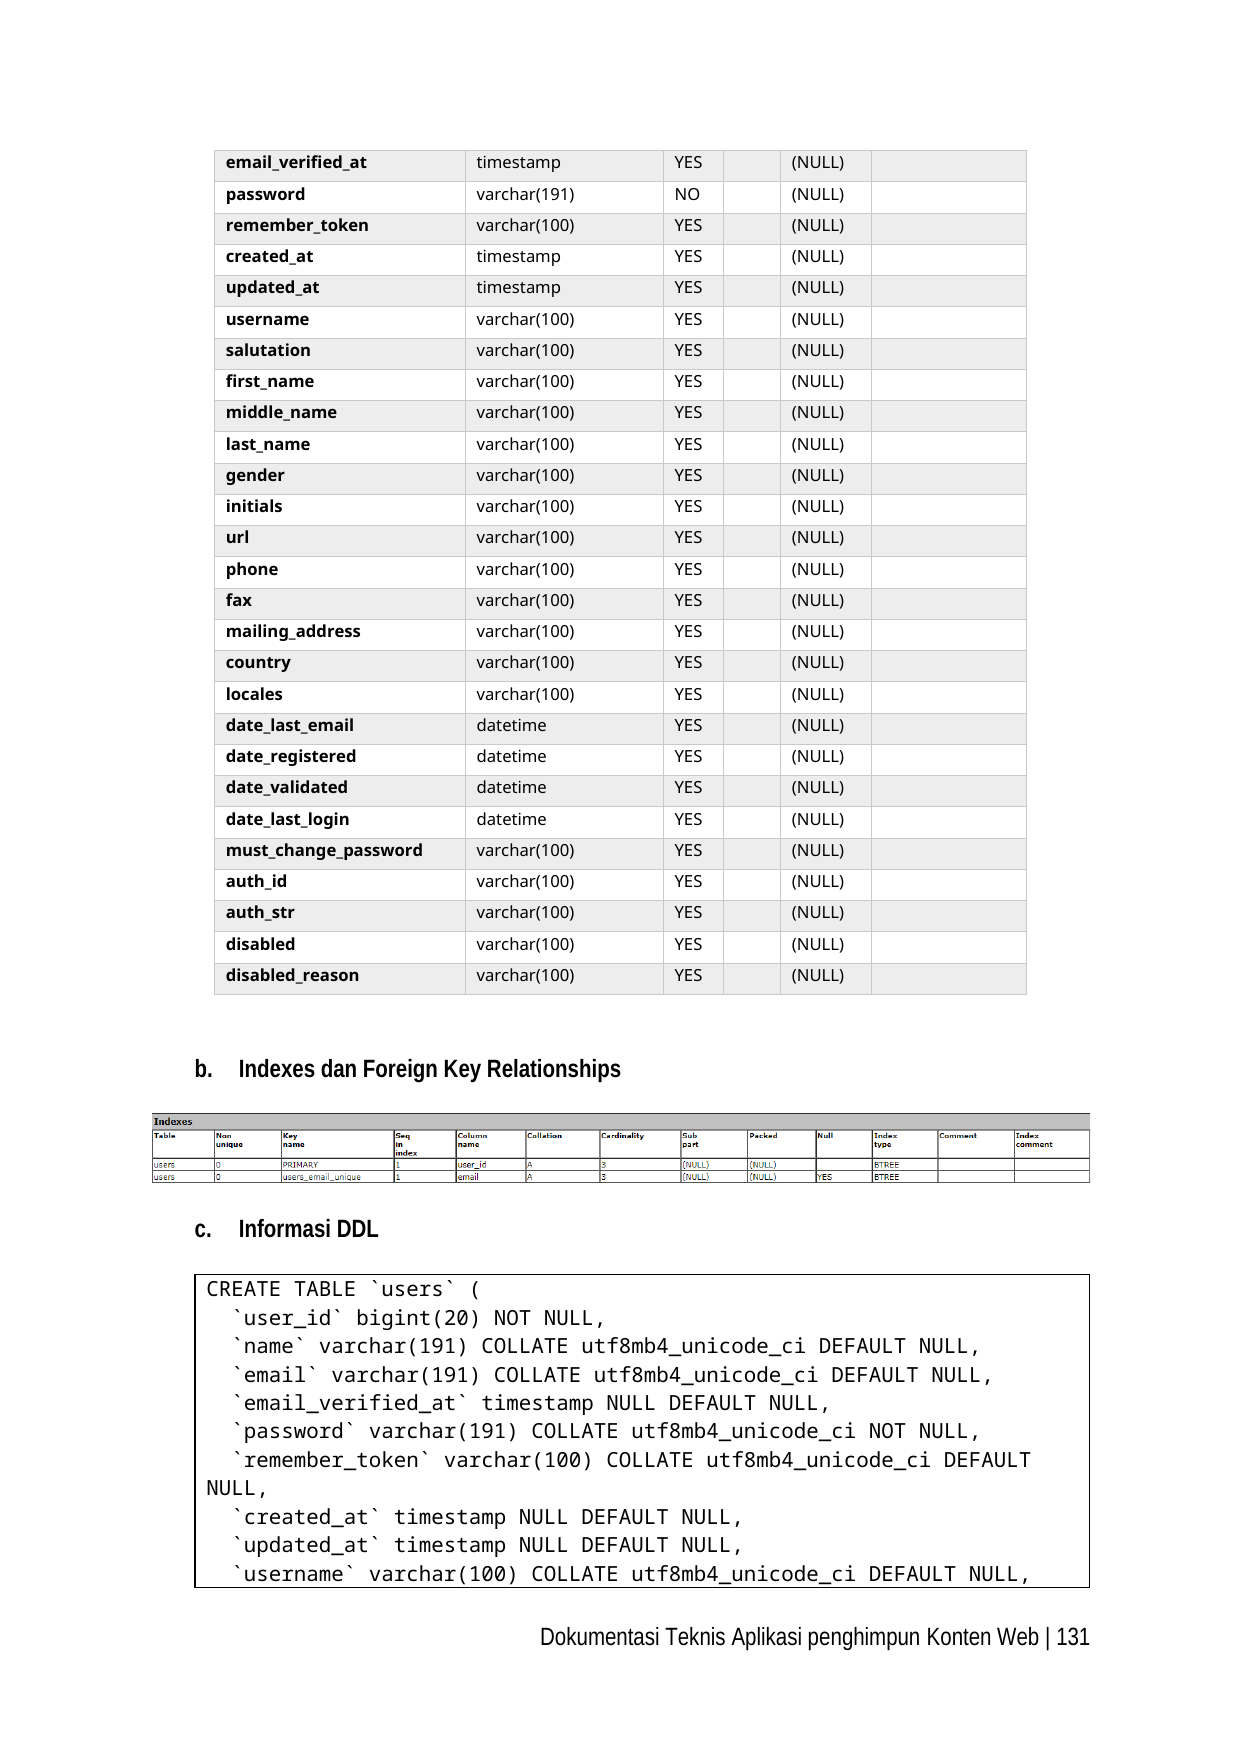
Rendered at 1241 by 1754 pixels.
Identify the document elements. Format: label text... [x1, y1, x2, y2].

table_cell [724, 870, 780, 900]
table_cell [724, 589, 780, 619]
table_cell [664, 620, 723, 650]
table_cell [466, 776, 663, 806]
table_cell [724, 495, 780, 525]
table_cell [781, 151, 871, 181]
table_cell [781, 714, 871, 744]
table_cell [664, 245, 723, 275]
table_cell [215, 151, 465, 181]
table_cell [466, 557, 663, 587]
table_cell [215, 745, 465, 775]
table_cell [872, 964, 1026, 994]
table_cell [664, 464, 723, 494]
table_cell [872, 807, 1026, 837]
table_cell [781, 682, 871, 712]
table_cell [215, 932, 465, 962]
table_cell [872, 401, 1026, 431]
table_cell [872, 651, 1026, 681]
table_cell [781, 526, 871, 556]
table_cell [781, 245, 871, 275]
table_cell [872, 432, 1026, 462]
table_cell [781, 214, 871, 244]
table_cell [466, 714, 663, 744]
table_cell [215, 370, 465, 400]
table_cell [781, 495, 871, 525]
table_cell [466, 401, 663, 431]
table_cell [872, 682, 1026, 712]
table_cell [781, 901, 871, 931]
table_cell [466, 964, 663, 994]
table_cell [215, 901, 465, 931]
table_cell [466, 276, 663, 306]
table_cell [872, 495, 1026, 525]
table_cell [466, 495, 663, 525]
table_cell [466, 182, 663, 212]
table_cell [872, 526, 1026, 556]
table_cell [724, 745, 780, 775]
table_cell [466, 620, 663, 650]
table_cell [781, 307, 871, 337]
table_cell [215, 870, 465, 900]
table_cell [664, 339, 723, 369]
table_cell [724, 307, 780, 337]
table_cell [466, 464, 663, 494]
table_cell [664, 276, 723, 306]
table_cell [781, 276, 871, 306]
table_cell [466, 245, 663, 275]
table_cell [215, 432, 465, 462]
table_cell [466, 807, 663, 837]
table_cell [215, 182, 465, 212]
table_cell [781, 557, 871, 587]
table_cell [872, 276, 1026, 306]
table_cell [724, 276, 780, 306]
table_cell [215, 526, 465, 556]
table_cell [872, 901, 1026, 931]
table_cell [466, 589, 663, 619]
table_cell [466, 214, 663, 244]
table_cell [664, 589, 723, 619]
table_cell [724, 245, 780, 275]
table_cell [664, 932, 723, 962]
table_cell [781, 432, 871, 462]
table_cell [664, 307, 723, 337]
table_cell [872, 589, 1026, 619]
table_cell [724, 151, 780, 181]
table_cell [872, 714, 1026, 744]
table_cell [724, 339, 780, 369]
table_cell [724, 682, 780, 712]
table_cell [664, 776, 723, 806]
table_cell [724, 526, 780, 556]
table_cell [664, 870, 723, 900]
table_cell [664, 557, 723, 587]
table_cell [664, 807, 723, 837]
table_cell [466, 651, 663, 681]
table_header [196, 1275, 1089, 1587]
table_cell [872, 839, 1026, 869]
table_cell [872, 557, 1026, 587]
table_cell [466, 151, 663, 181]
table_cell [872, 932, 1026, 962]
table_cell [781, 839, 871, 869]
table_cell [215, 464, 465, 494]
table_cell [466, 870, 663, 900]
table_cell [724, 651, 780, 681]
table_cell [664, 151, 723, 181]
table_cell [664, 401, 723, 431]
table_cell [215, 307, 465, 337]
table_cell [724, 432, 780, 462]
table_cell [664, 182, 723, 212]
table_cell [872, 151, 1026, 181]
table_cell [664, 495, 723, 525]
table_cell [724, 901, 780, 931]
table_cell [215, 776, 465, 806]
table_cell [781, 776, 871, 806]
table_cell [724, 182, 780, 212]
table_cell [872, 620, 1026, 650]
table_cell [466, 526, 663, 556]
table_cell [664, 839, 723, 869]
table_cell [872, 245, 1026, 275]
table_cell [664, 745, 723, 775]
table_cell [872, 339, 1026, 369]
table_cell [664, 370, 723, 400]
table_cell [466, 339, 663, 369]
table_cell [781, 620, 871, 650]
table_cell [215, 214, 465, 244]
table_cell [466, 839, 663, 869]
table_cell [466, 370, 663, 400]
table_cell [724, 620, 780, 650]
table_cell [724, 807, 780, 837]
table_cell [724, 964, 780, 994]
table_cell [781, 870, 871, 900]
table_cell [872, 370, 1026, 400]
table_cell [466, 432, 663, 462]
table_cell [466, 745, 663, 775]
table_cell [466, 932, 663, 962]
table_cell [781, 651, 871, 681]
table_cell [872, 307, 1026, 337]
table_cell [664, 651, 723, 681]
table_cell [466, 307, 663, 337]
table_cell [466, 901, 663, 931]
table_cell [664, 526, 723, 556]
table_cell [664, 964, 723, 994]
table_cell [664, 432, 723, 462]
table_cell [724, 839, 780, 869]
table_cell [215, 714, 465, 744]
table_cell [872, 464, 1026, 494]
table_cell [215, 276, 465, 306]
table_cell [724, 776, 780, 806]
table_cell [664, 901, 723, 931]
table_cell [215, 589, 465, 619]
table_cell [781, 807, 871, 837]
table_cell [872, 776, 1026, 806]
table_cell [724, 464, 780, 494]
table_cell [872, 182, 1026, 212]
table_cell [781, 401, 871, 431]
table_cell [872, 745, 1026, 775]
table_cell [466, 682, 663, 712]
list Informasi DDL [194, 1214, 1090, 1242]
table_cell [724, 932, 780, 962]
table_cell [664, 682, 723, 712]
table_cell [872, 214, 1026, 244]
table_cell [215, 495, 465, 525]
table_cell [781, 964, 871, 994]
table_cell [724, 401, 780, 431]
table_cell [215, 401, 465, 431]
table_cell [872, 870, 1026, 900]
picture [150, 1113, 1091, 1183]
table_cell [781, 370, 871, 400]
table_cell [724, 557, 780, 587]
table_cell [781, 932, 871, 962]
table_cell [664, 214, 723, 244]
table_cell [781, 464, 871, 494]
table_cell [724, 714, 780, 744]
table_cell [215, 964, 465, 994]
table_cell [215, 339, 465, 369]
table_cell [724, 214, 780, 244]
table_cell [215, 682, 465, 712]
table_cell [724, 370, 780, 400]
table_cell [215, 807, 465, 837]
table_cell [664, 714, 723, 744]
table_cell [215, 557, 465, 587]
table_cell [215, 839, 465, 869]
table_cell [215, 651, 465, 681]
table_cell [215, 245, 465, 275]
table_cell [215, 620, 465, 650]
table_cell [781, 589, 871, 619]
list Indexes dan Foreign Key Relationships [194, 1054, 1090, 1083]
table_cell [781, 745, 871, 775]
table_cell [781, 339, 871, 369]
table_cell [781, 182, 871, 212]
